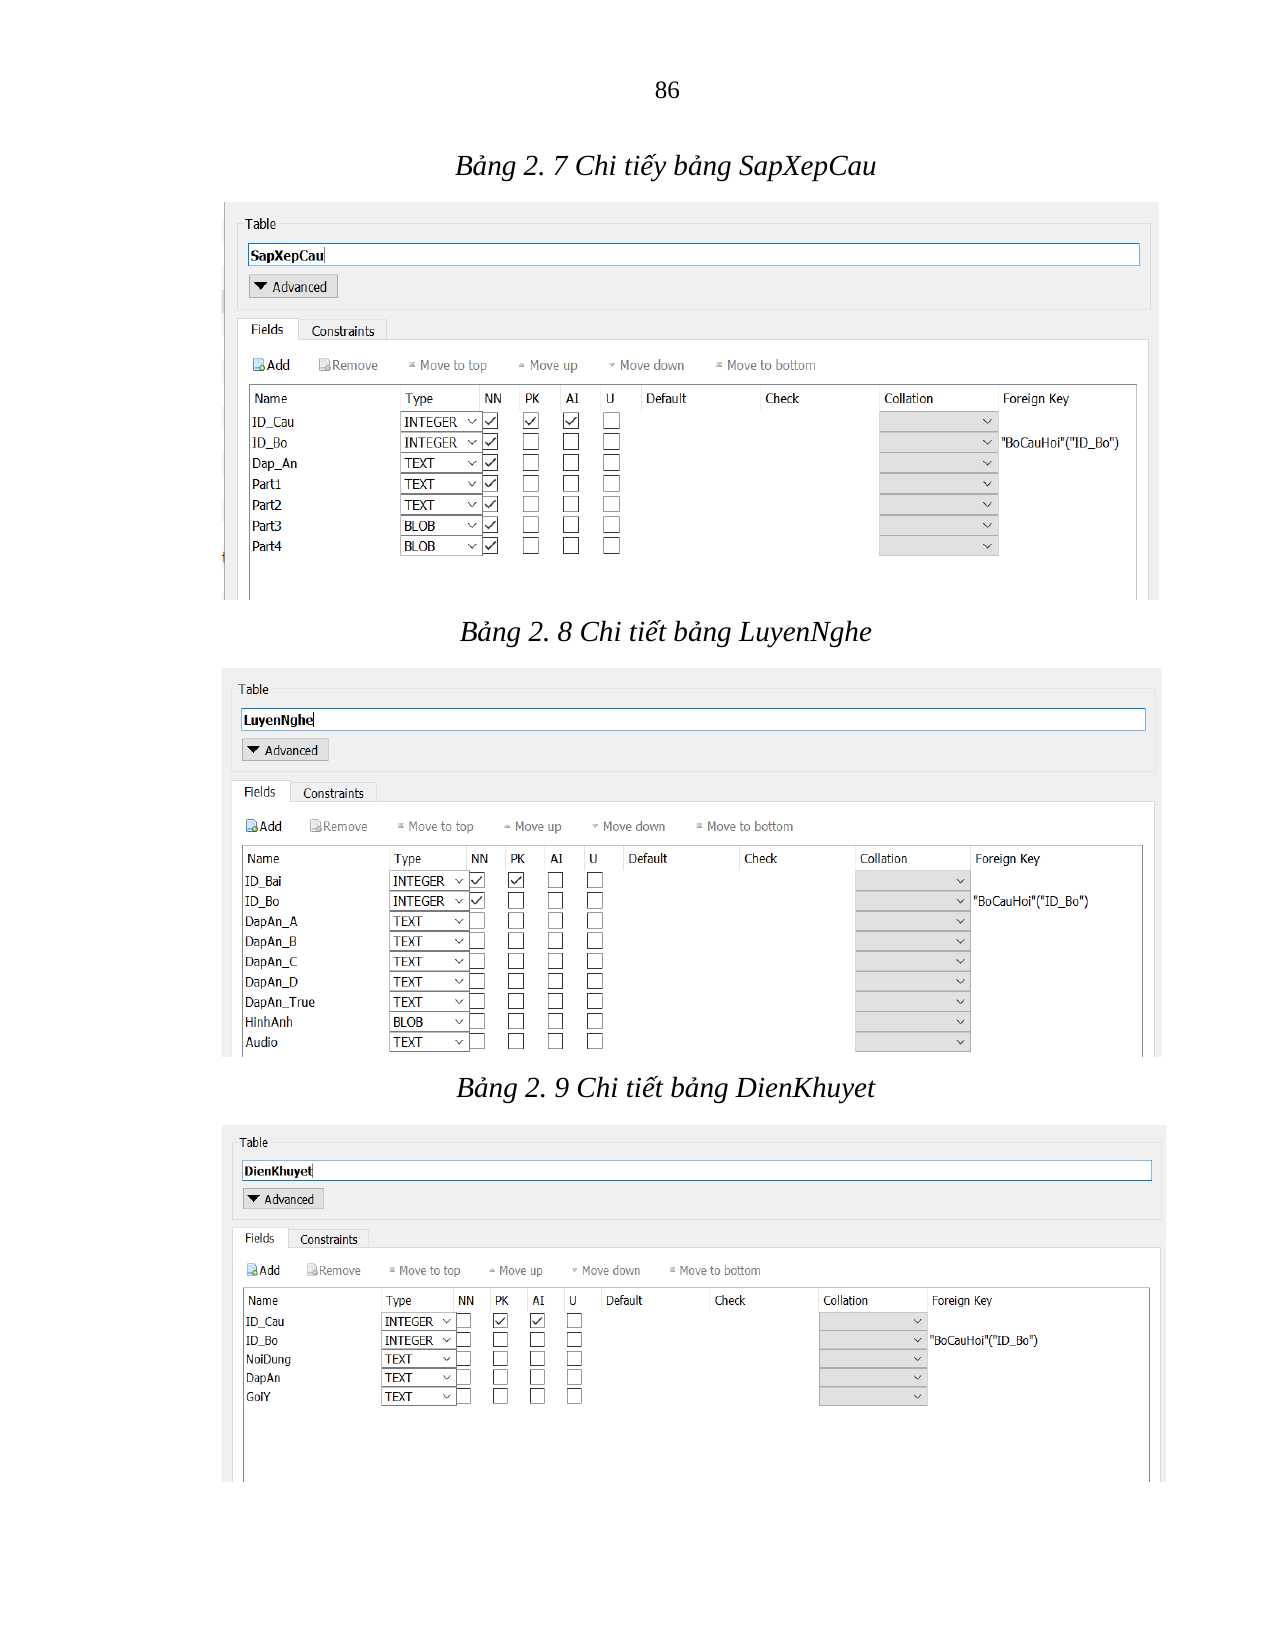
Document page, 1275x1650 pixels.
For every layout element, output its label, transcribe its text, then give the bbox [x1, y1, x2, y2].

picture [221, 202, 1159, 600]
picture [221, 668, 1162, 1057]
text Bảng 2. 9 Chi tiết bảng DienKhuyet [177, 1071, 1157, 1104]
text Bảng 2. 7 Chi tiếy bảng SapXepCau [177, 148, 1157, 181]
text Bảng 2. 8 Chi tiết bảng LuyenNghe [177, 614, 1157, 647]
picture [221, 1125, 1167, 1482]
